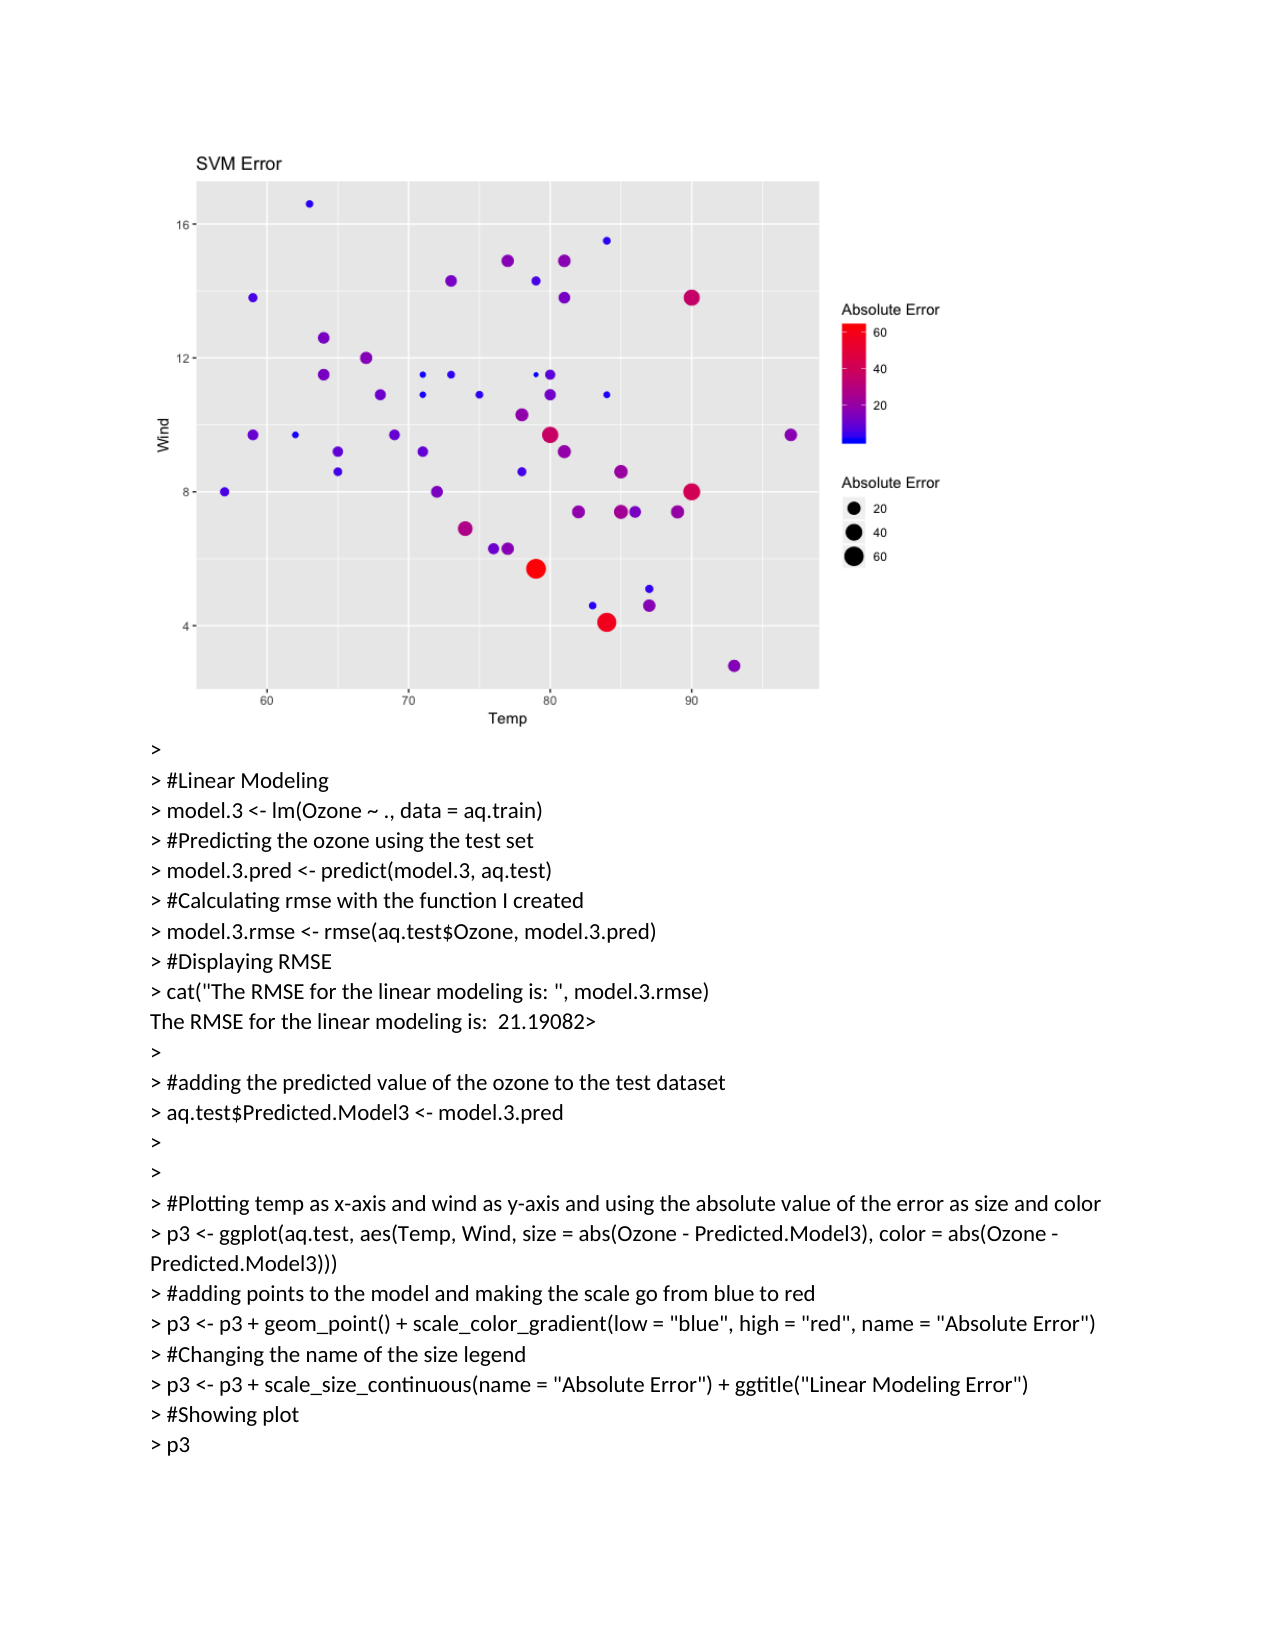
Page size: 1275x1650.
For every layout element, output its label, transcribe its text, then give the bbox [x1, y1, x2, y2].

text > #Showing plot [150, 1400, 1125, 1428]
text > [150, 1158, 1125, 1186]
text > aq.test$Predicted.Model3 <- model.3.pred [150, 1098, 1125, 1126]
text > #adding points to the model and making the scale go from blue to red [150, 1279, 1125, 1307]
text > #Displaying RMSE [150, 947, 1125, 975]
text The RMSE for the linear modeling is: 21.19082> [150, 1007, 1125, 1035]
text > p3 <- p3 + geom_point() + scale_color_gradient(low = "blue", high = "red", name = "Absolute Error") [150, 1309, 1125, 1337]
text > model.3.rmse <- rmse(aq.test$Ozone, model.3.pred) [150, 917, 1125, 945]
picture [150, 150, 955, 734]
text > p3 <- p3 + scale_size_continuous(name = "Absolute Error") + ggtitle("Linear Modeling Error") [150, 1370, 1125, 1398]
text > #Linear Modeling [150, 766, 1125, 794]
text > #Changing the name of the size legend [150, 1340, 1125, 1368]
text > #Calculating rmse with the function I created [150, 887, 1125, 914]
text > [150, 1038, 1125, 1066]
text > model.3 <- lm(Ozone ~ ., data = aq.train) [150, 796, 1125, 824]
text > #Predicting the ozone using the test set [150, 826, 1125, 854]
text > [150, 736, 1125, 763]
text > model.3.pred <- predict(model.3, aq.test) [150, 856, 1125, 884]
text > #adding the predicted value of the ozone to the test dataset [150, 1068, 1125, 1096]
text > #Plotting temp as x-axis and wind as y-axis and using the absolute value of the error as size and color [150, 1189, 1125, 1217]
text > p3 [150, 1430, 1125, 1458]
text > p3 <- ggplot(aq.test, aes(Temp, Wind, size = abs(Ozone - Predicted.Model3), color = abs(Ozone - Predicted.Model3))) [150, 1219, 1125, 1277]
text > cat("The RMSE for the linear modeling is: ", model.3.rmse) [150, 977, 1125, 1005]
text > [150, 1128, 1125, 1156]
